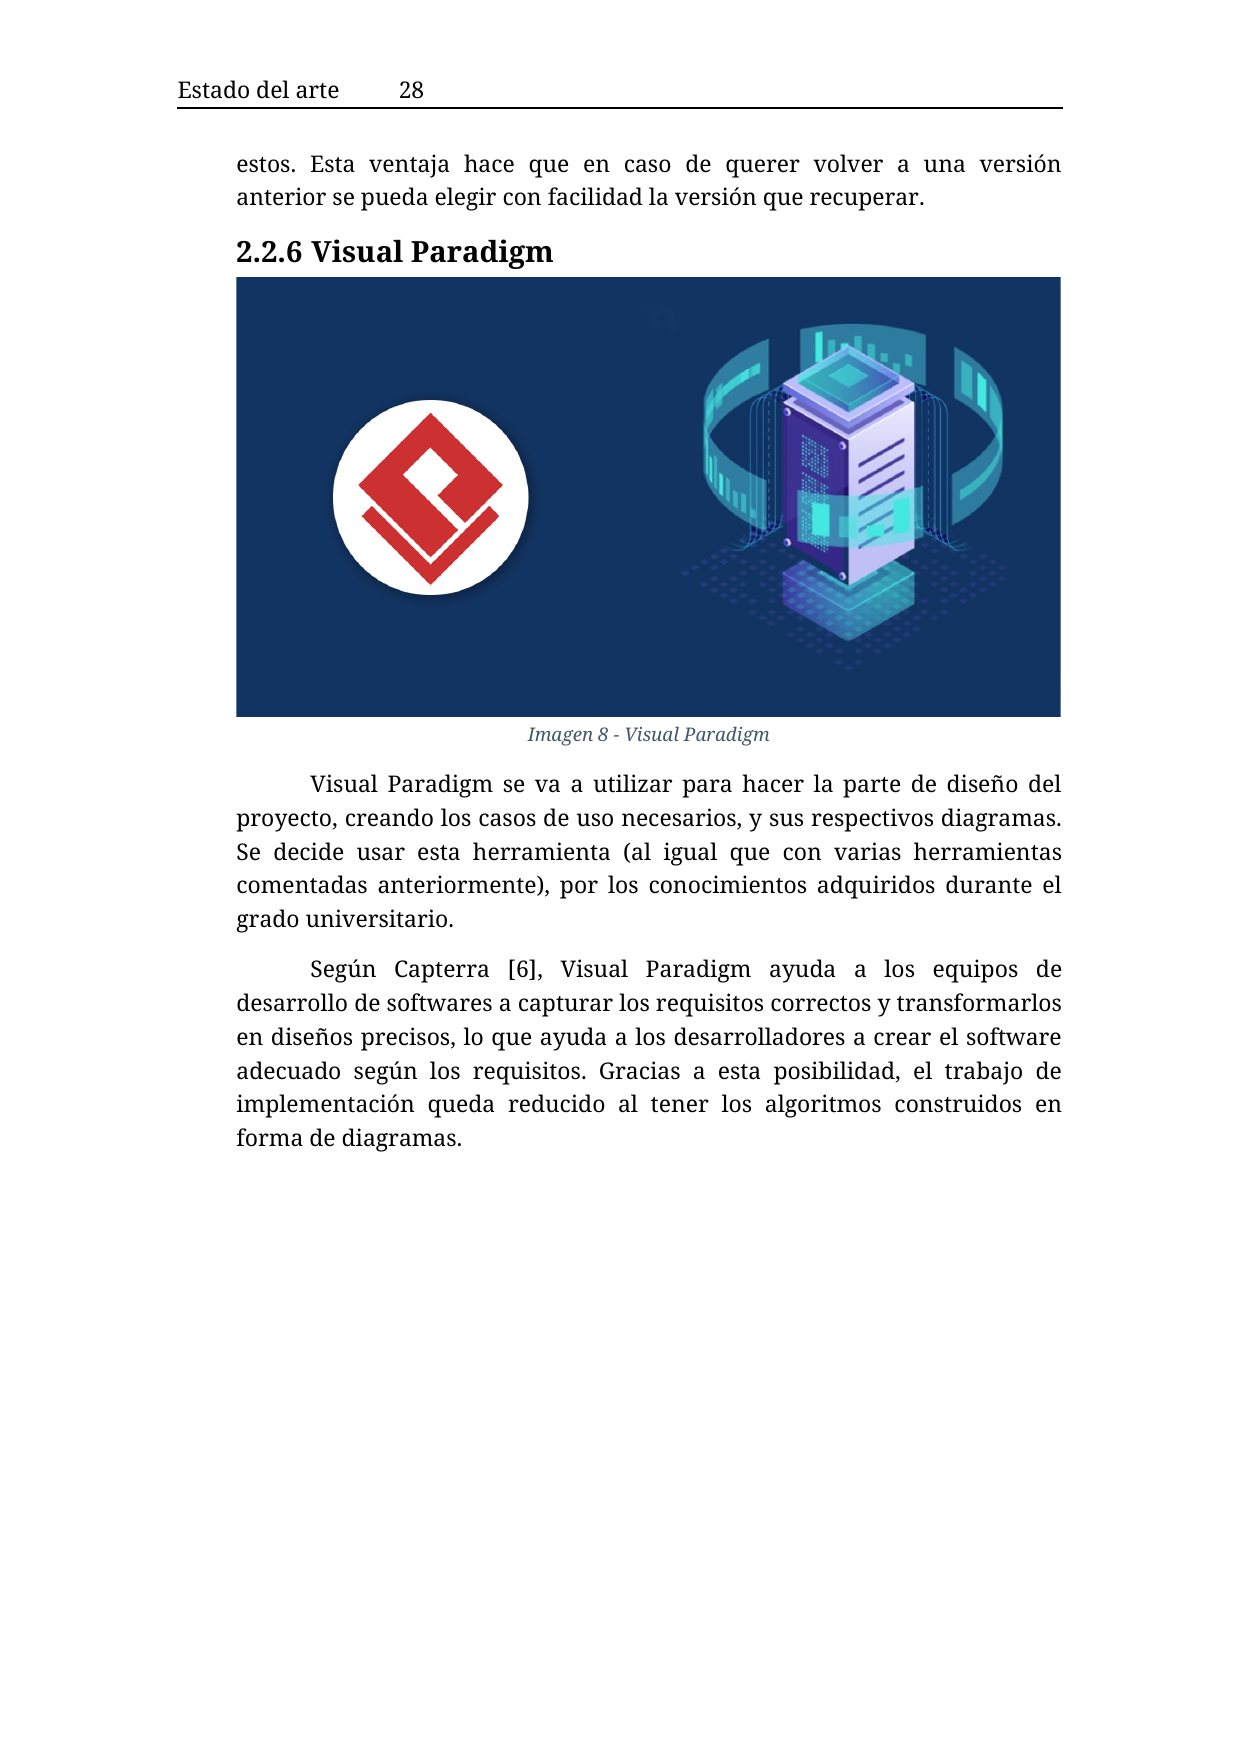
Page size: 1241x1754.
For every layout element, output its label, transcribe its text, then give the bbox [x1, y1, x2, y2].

text Imagen 8 - Visual Paradigm [177, 722, 1063, 747]
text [236, 148, 1063, 213]
text Visual Paradigm se va a utilizar para hacer la parte de diseño del proyecto, creando los casos de uso necesarios, y sus respectivos diagramas. Se decide usar esta herramienta (al igual que con varias herramientas comentadas anteriormente), por los conocimientos adquiridos durante el grado universitario. [236, 768, 1063, 934]
text Según Capterra, Visual Paradigm ayuda a los equipos de desarrollo de softwares a capturar los requisitos correctos y transformarlos en diseños precisos, lo que ayuda a los desarrolladores a crear el software adecuado según los requisitos. Gracias a esta posibilidad, el trabajo de implementación queda reducido al tener los algoritmos construidos en forma de diagramas. [236, 953, 1063, 1153]
subtitle Visual Paradigm [236, 232, 1063, 271]
picture [236, 277, 1061, 717]
